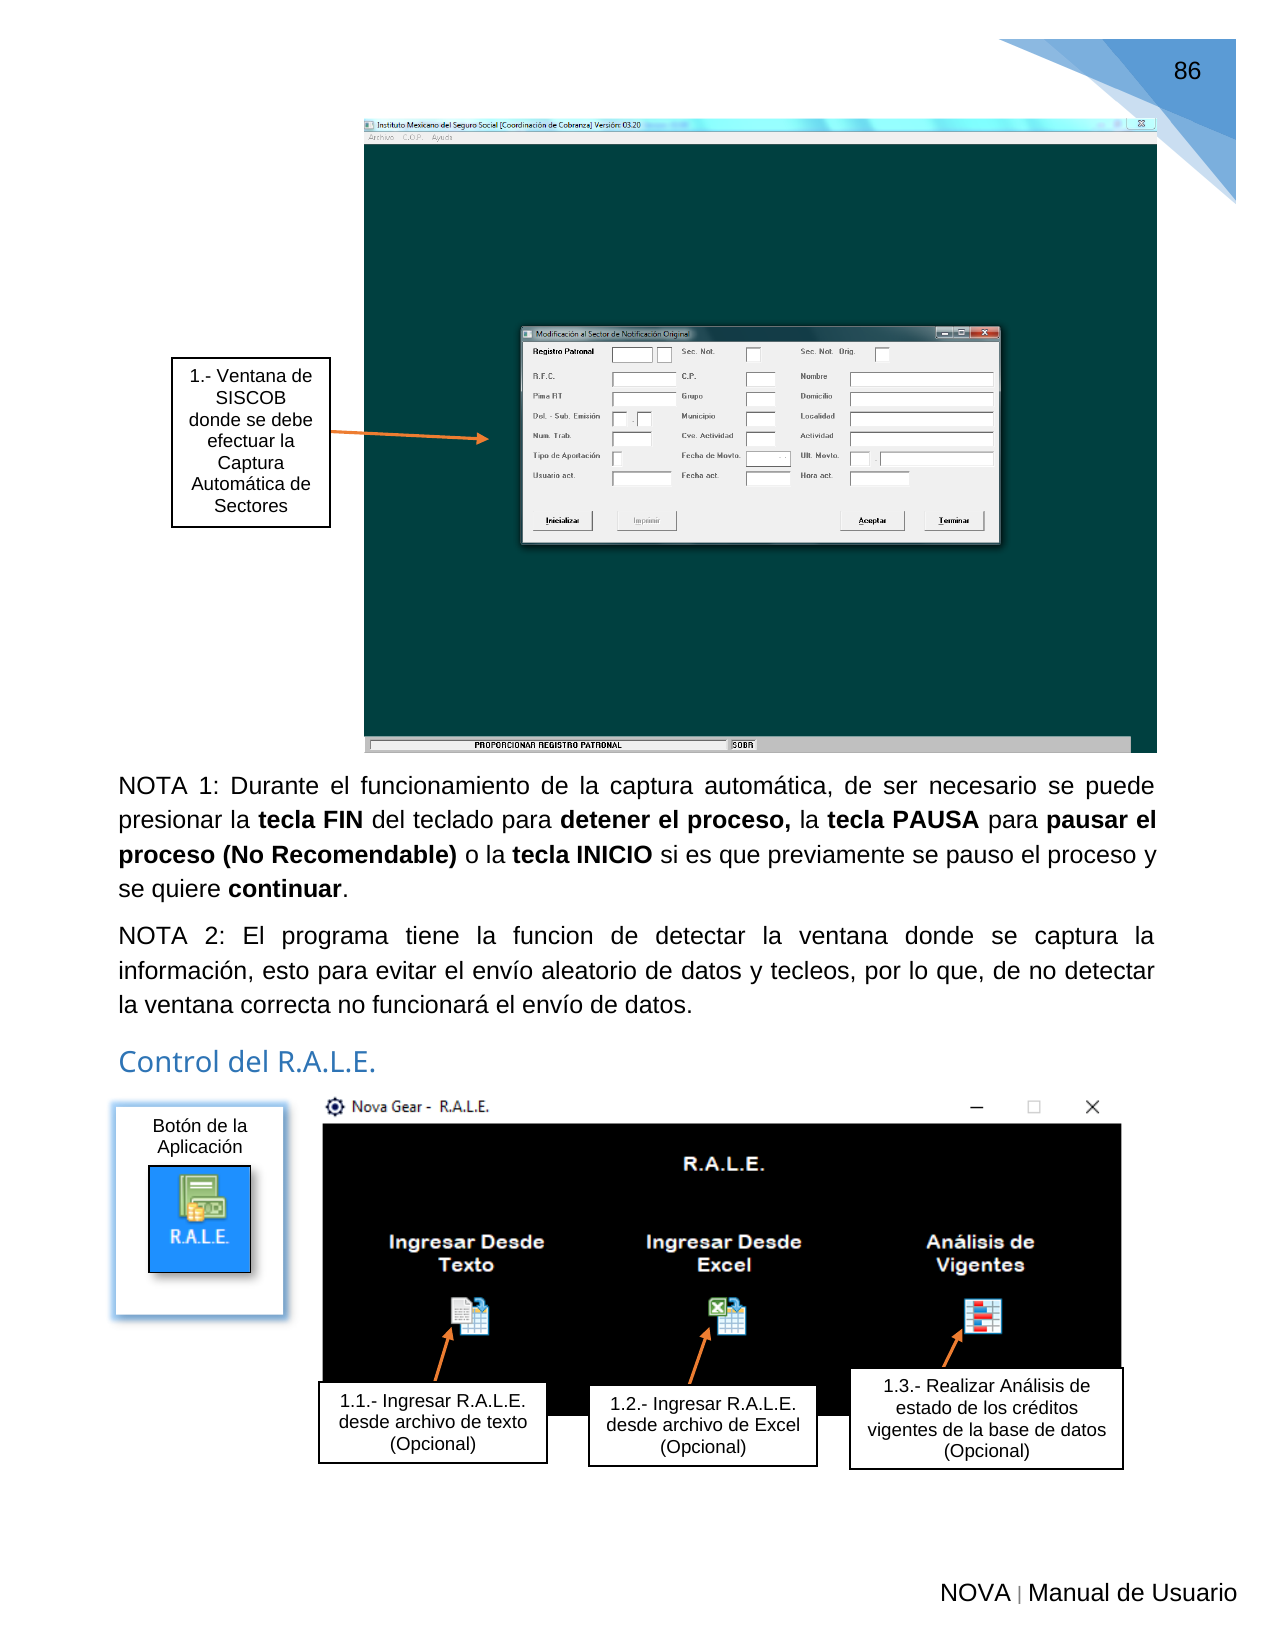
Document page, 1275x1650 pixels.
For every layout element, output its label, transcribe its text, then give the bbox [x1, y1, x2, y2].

picture [322, 1093, 1122, 1416]
subtitle Control del R.A.L.E. [118, 1041, 1157, 1081]
picture [364, 39, 1236, 753]
picture [150, 1167, 250, 1272]
text NOTA 2: El programa tiene la funcion de detectar la ventana donde se captura la información, esto para evitar el envío aleatorio de datos y tecleos, por lo que, de no detectar la ventana correcta no funcionará el envío de datos. [118, 921, 1157, 1019]
text NOTA 1: Durante el funcionamiento de la captura automática, de ser necesario se puede presionar la tecla FIN del teclado para detener el proceso, la tecla PAUSA para pausar el proceso (No Recomendable) o la tecla INICIO si es que previamente se pauso el proceso y se quiere continuar. [118, 771, 1157, 903]
